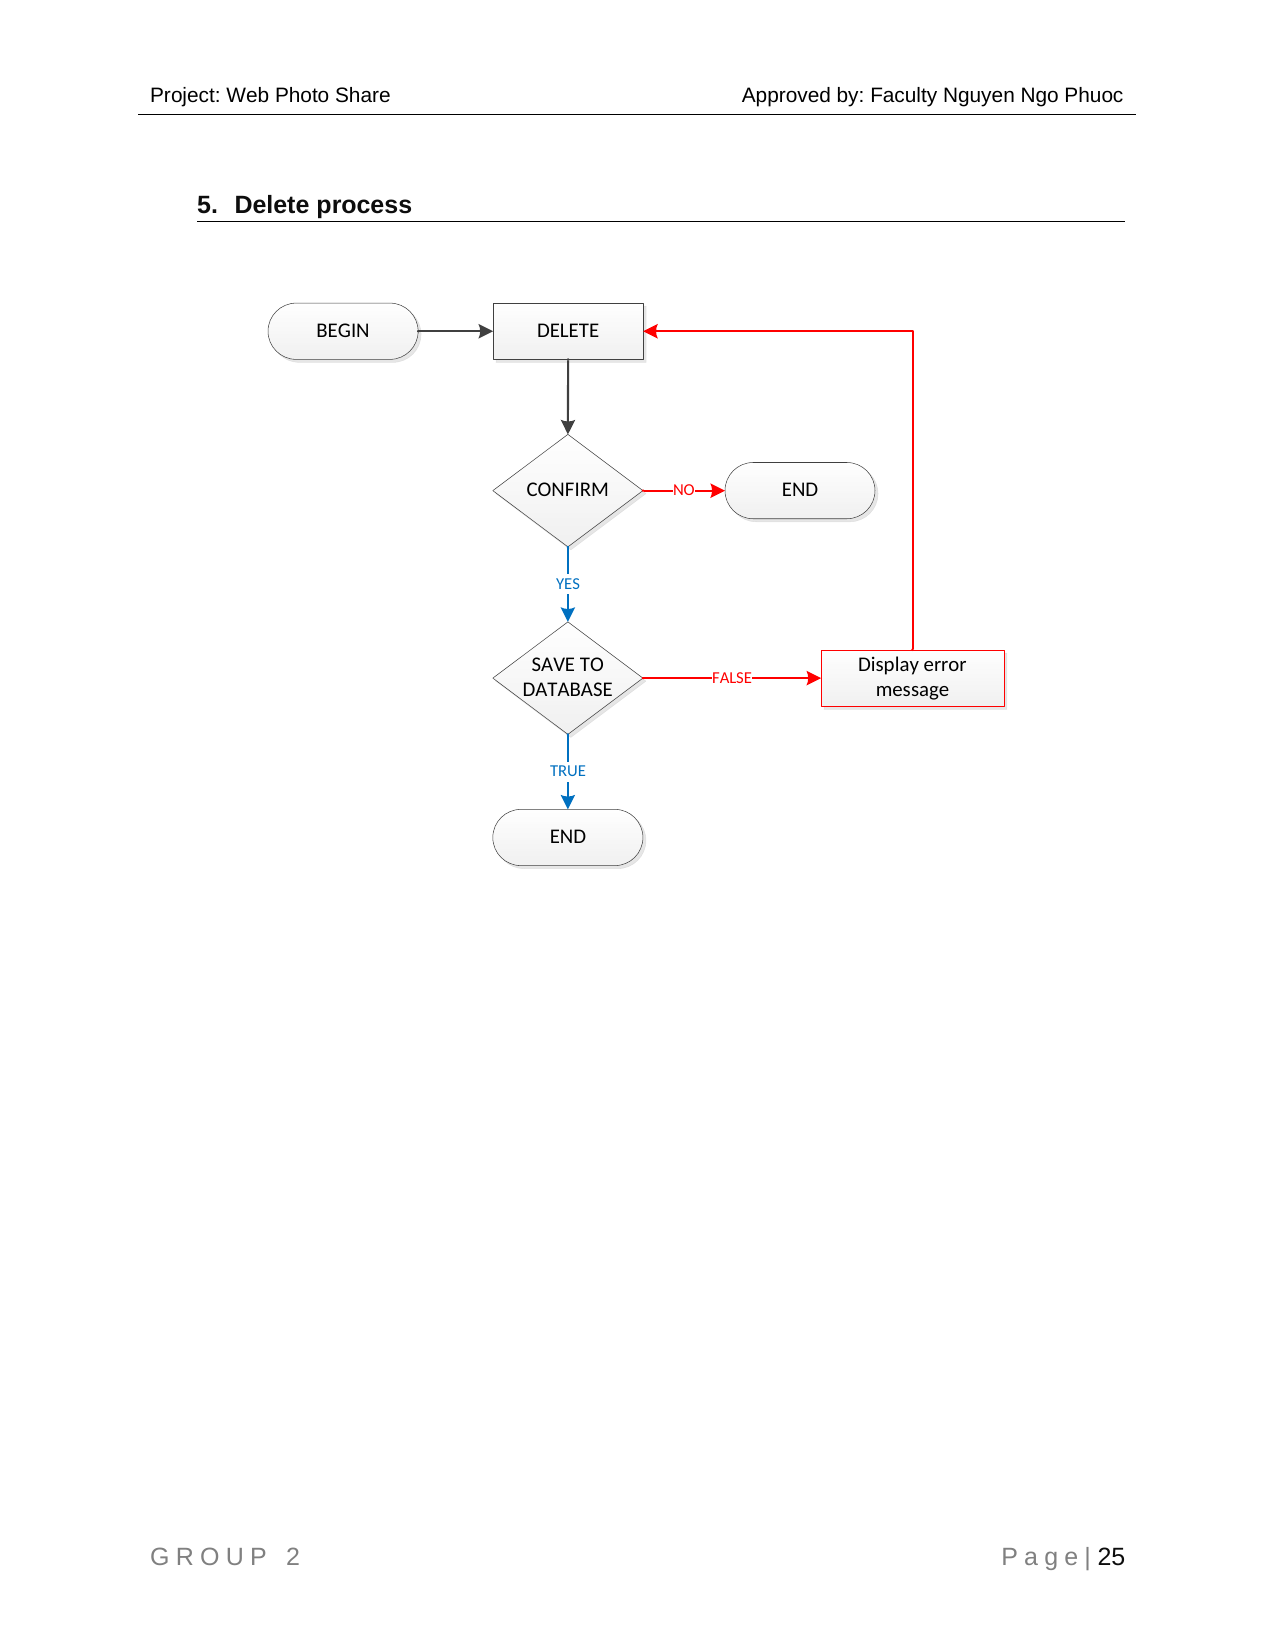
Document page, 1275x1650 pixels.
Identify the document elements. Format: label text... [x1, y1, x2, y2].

subtitle Delete process [197, 190, 1125, 221]
